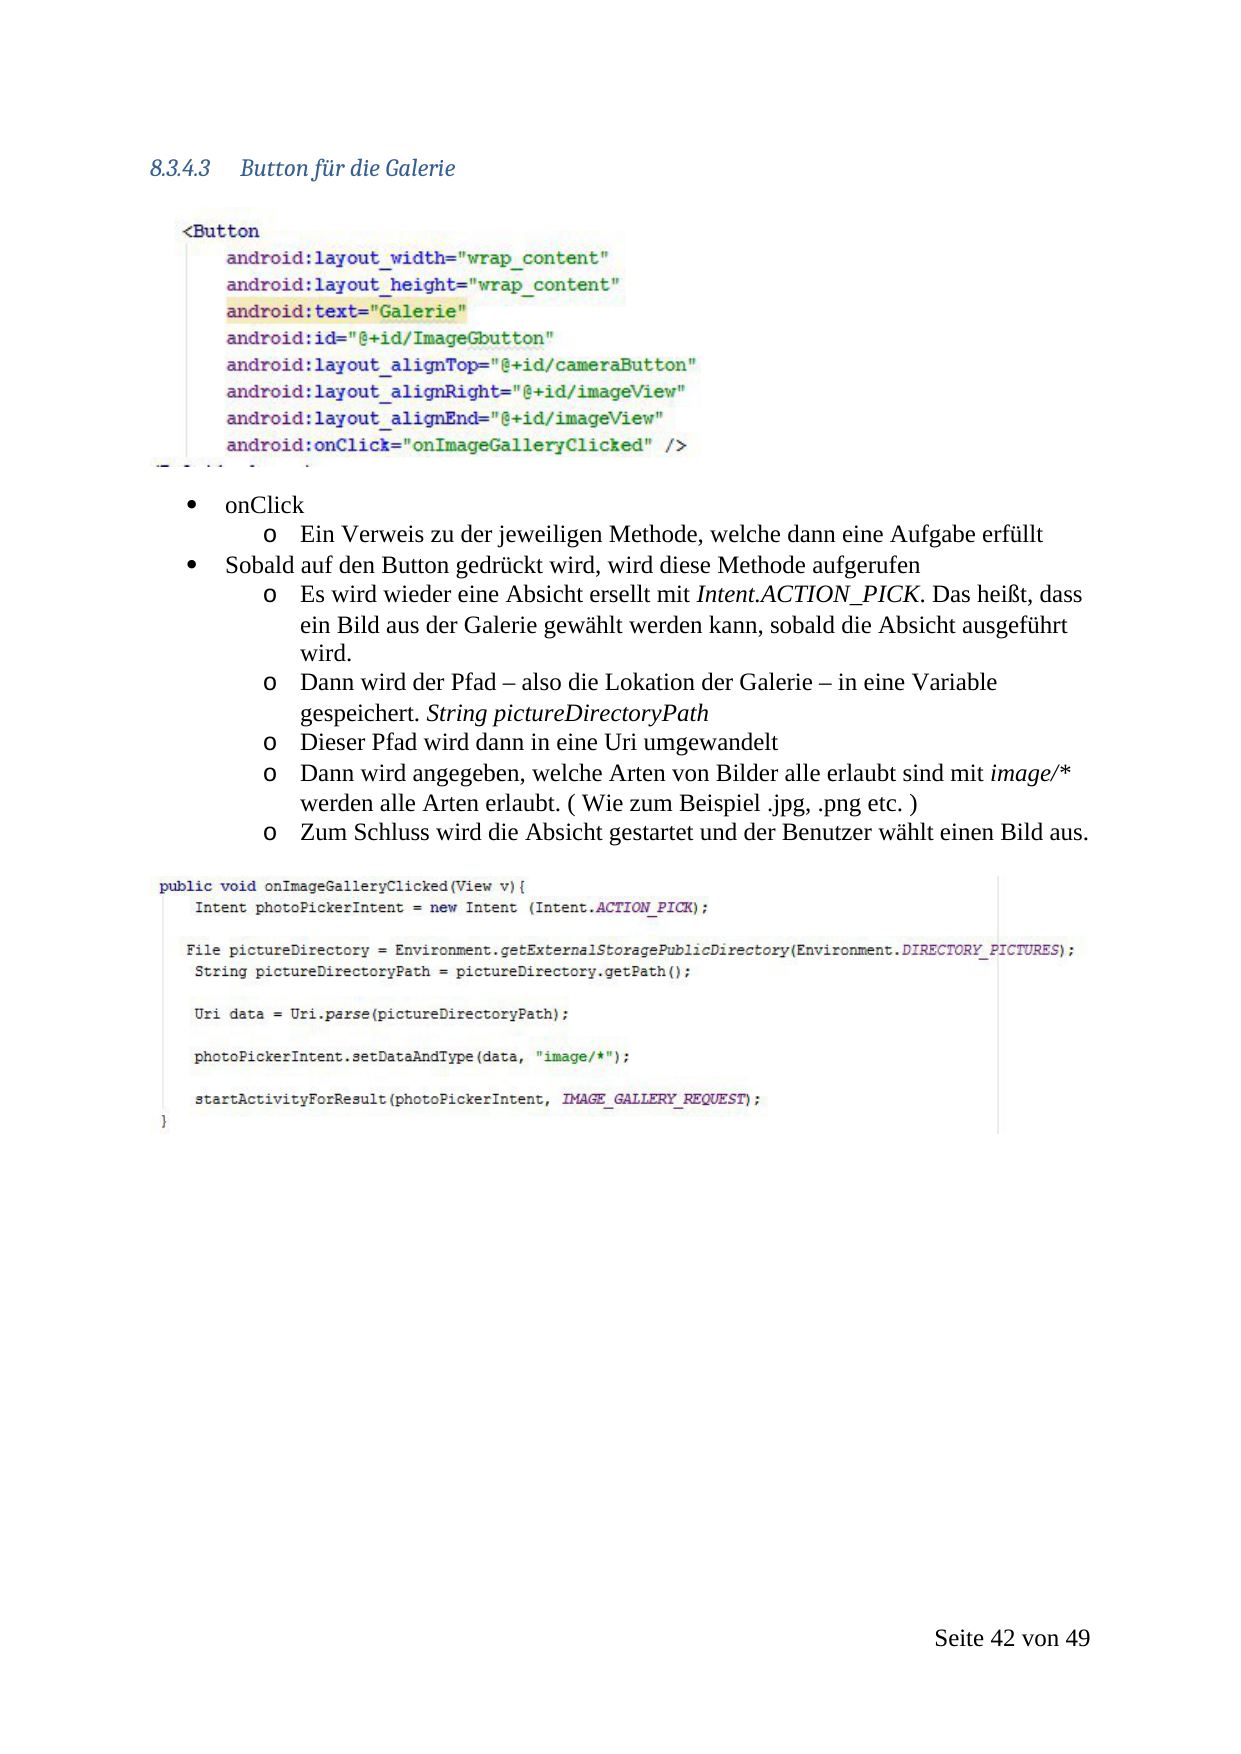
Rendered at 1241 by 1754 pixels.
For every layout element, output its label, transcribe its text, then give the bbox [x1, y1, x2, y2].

list Dieser Pfad wird dann in eine Uri umgewandelt [262, 727, 1090, 758]
picture [150, 876, 1091, 1134]
list onClick [187, 491, 1090, 519]
list Ein Verweis zu der jeweiligen Methode, welche dann eine Aufgabe erfüllt [262, 519, 1090, 550]
list Zum Schluss wird die Absicht gestartet und der Benutzer wählt einen Bild aus. [262, 817, 1090, 848]
subtitle Button für die Galerie [150, 154, 1090, 183]
list Dann wird angegeben, welche Arten von Bilder alle erlaubt sind mit image/* werden alle Arten erlaubt. ( Wie zum Beispiel .jpg, .png etc. ) [262, 758, 1090, 817]
list Es wird wieder eine Absicht ersellt mit Intent.ACTION_PICK. Das heißt, dass ein Bild aus der Galerie gewählt werden kann, sobald die Absicht ausgeführt wird. [262, 579, 1090, 667]
list Dann wird der Pfad – also die Lokation der Galerie – in eine Variable gespeichert. String pictureDirectoryPath [262, 667, 1090, 727]
picture [150, 207, 718, 467]
list Sobald auf den Button gedrückt wird, wird diese Methode aufgerufen [187, 550, 1090, 579]
